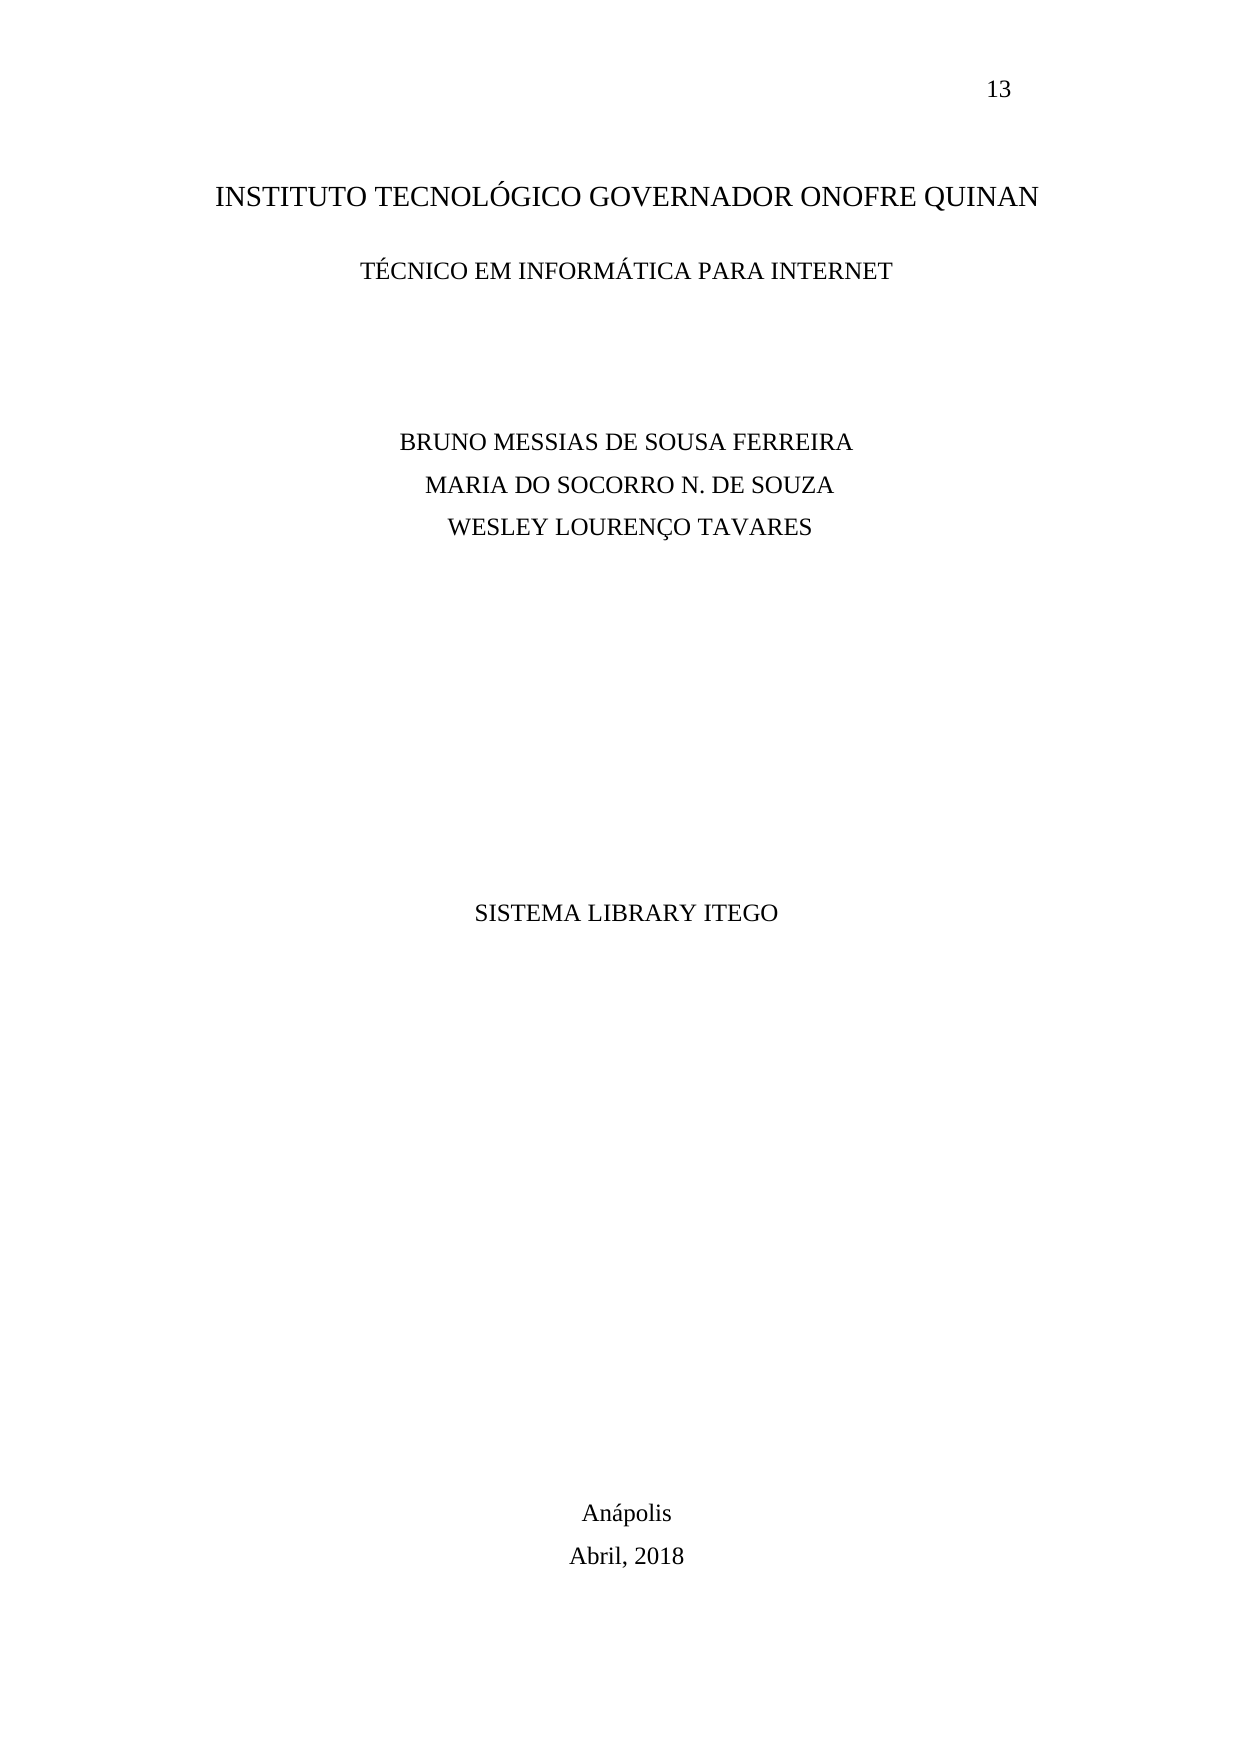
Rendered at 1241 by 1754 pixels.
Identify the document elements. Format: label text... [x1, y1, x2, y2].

text MARIA DO SOCORRO N. DE SOUZA WESLEY LOURENÇO TAVARES [413, 470, 846, 541]
text SISTEMA LIBRARY ITEGO [190, 898, 1062, 927]
text TÉCNICO EM INFORMÁTICA PARA INTERNET [190, 256, 1063, 284]
text BRUNO MESSIAS DE SOUSA FERREIRA [190, 427, 1062, 456]
text INSTITUTO TECNOLÓGICO GOVERNADOR ONOFRE QUINAN [191, 179, 1063, 212]
text Abril, 2018 [190, 1541, 1063, 1570]
text Anápolis [190, 1498, 1063, 1527]
